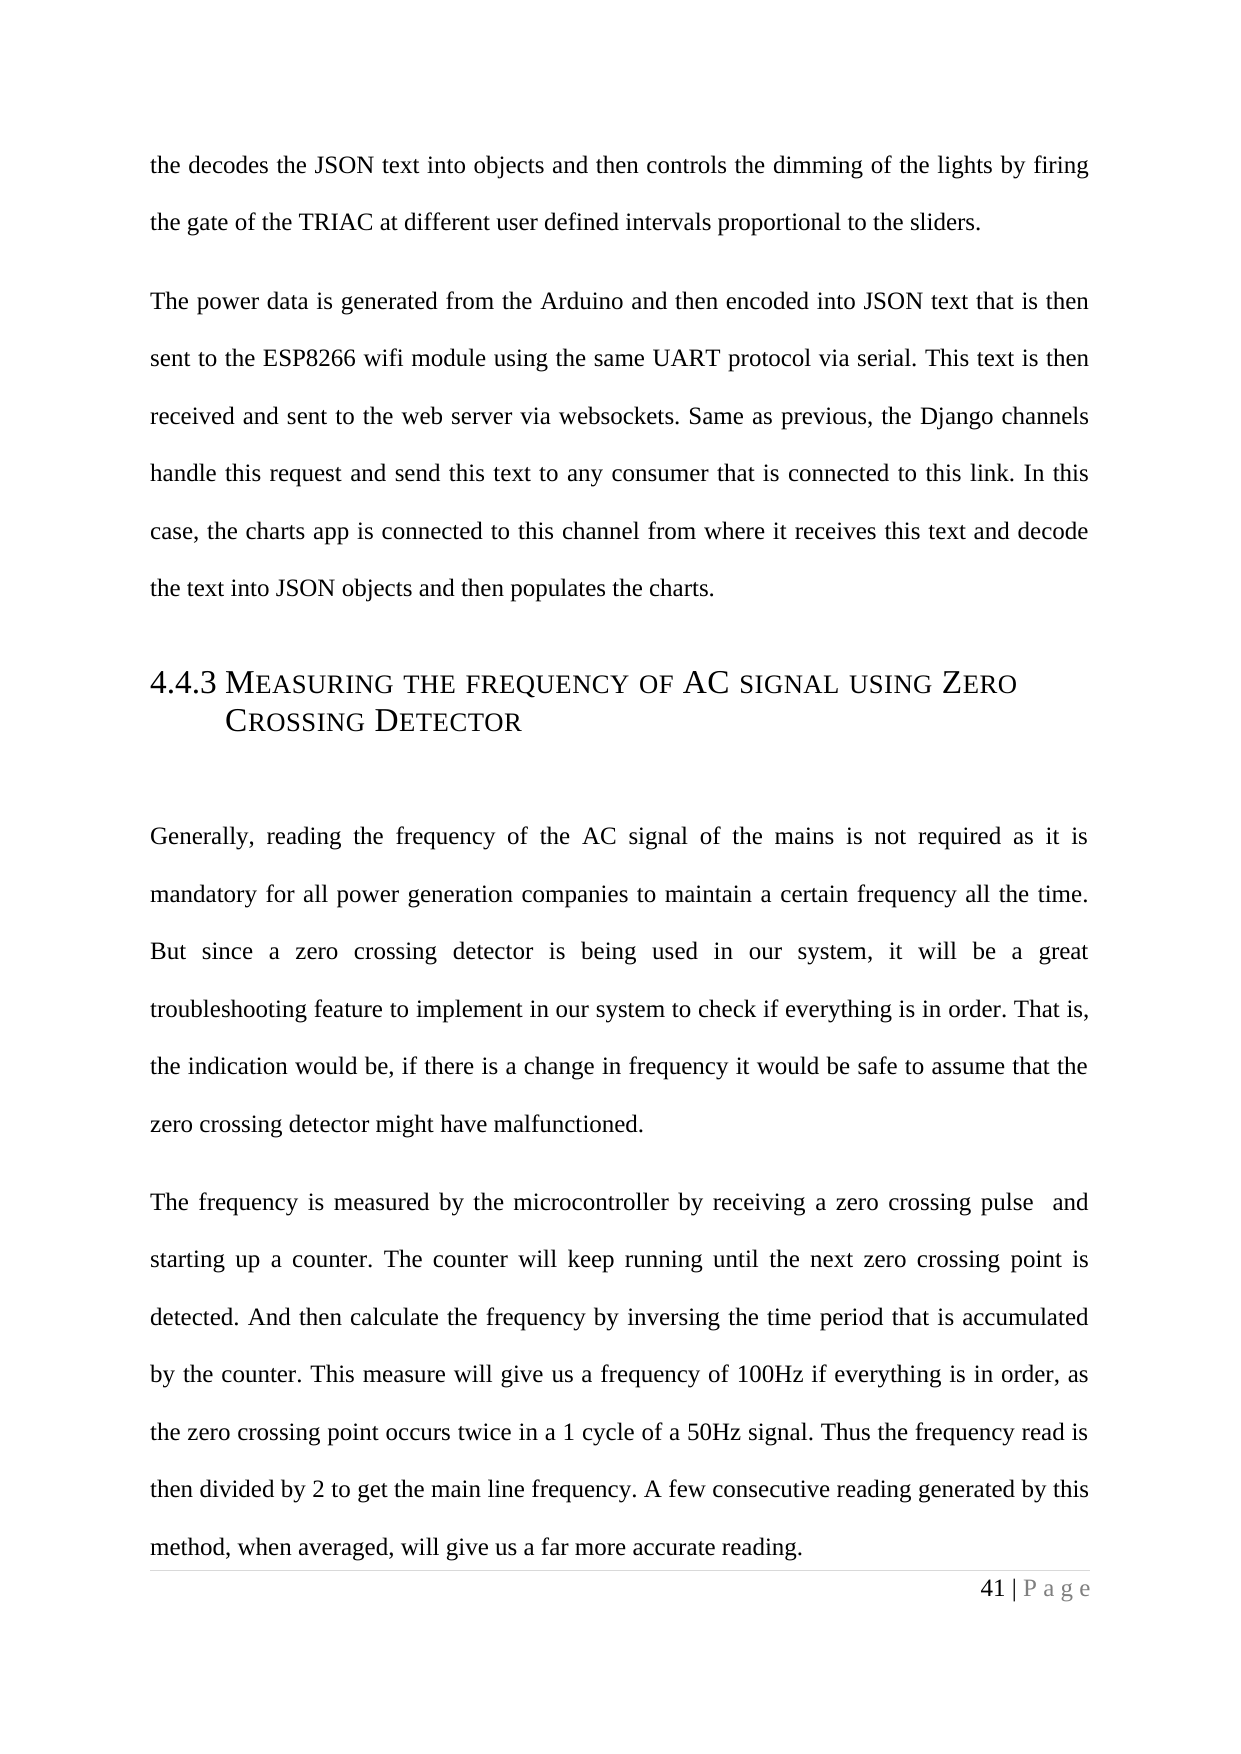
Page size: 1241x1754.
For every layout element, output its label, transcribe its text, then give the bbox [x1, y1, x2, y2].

text The frequency is measured by the microcontroller by receiving a zero crossing pulse and starting up a counter. The counter will keep running until the next zero crossing point is detected. And then calculate the frequency by inversing the time period that is accumulated by the counter. This measure will give us a frequency of 100Hz if everything is in order, as the zero crossing point occurs twice in a 1 cycle of a 50Hz signal. Thus the frequency read is then divided by 2 to get the main line frequency. A few consecutive reading generated by this method, when averaged, will give us a far more accurate reading. [150, 1187, 1090, 1561]
text Generally, reading the frequency of the AC signal of the mains is not required as it is mandatory for all power generation companies to maintain a certain frequency all the time. But since a zero crossing detector is being used in our system, it will be a great troubleshooting feature to implement in our system to check if everything is in order. That is, the indication would be, if there is a change in frequency it would be safe to assume that the zero crossing detector might have malfunctioned. [150, 821, 1090, 1137]
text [150, 150, 1090, 236]
text The power data is generated from the Arduino and then encoded into JSON text that is then sent to the ESP8266 wifi module using the same UART protocol via serial. This text is then received and sent to the web server via websockets. Same as previous, the Django channels handle this request and send this text to any consumer that is connected to this link. In this case, the charts app is connected to this channel from where it receives this text and decode the text into JSON objects and then populates the charts. [150, 286, 1090, 602]
subtitle Measuring the frequency of AC signal using Zero Crossing Detector [150, 662, 1090, 739]
